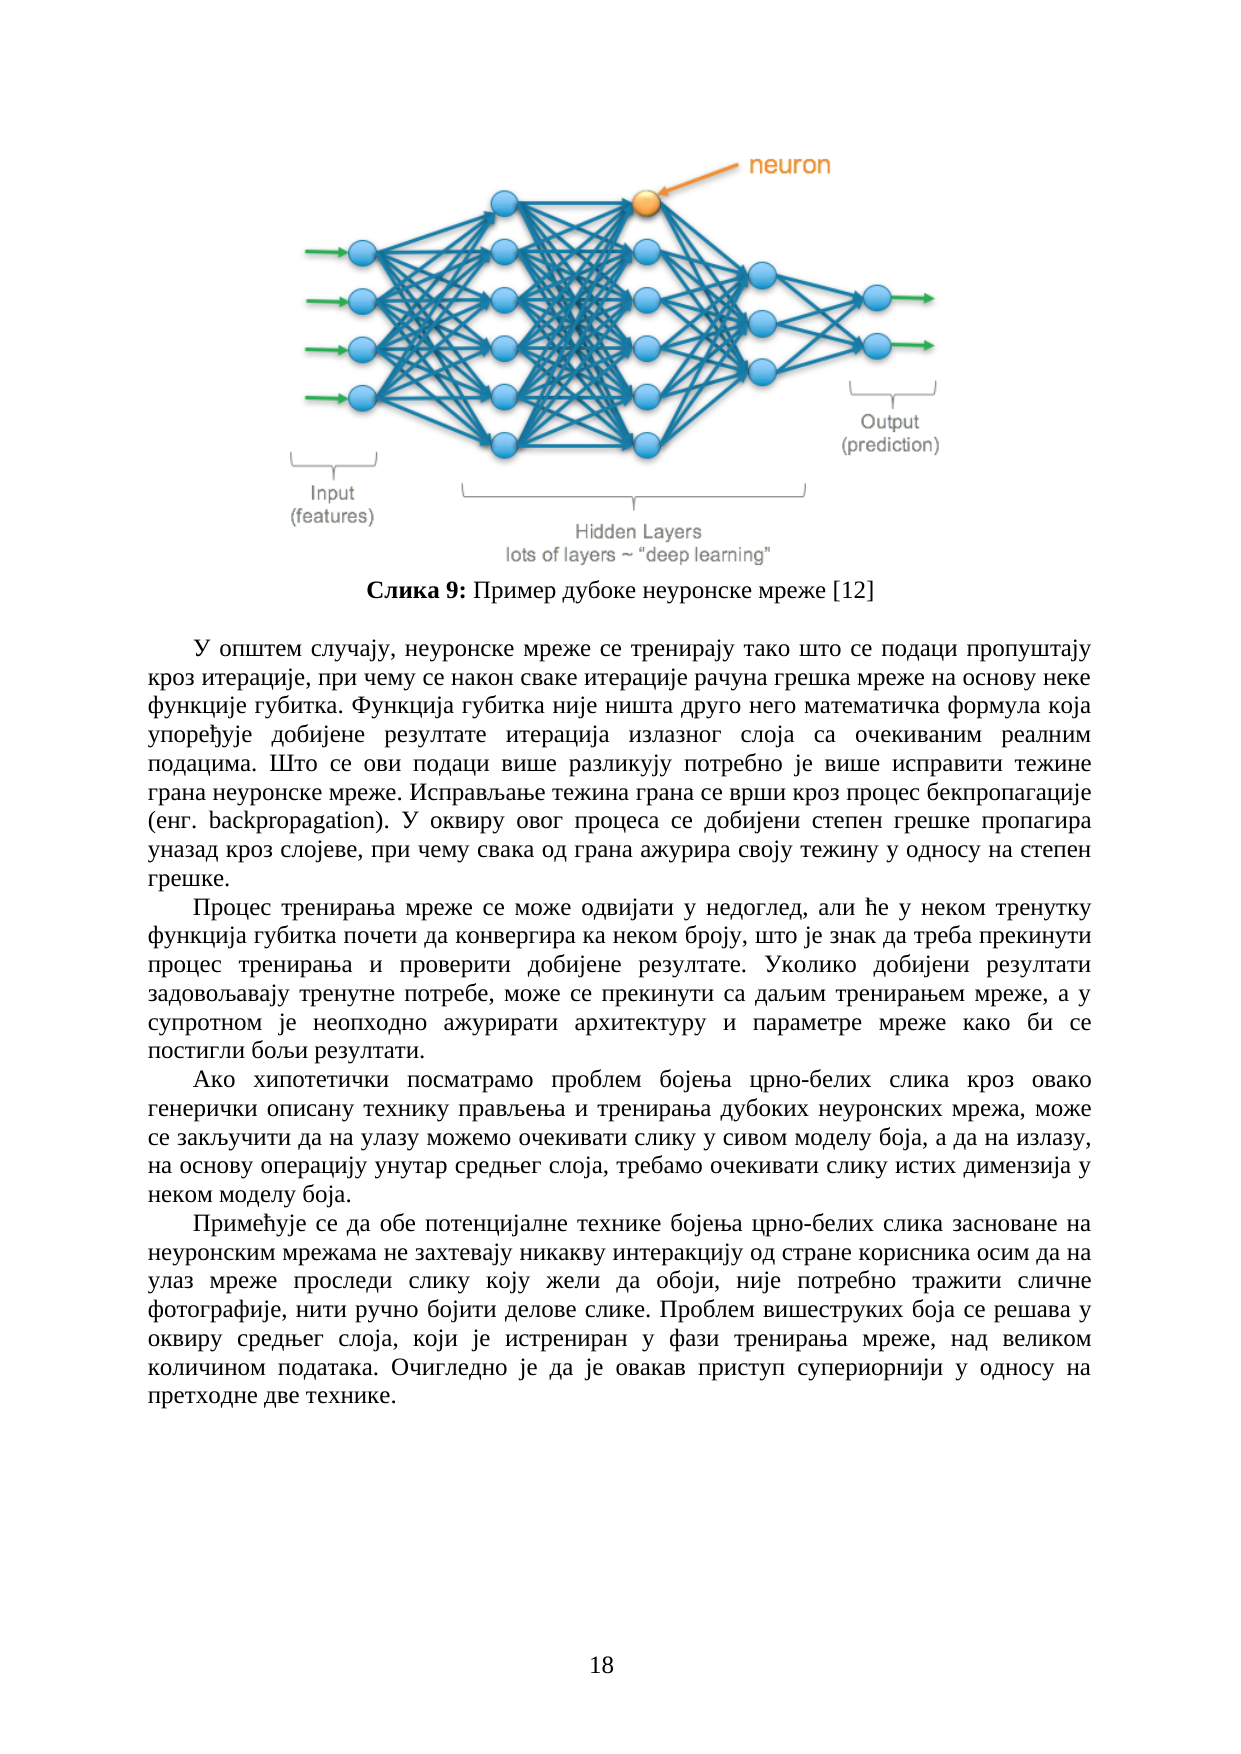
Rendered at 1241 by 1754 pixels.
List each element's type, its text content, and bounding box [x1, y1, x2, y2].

text Примећује се да обе потенцијалне технике бојења црно-белих слика засноване на неуронским мрежама не захтевају никакву интеракцију од стране корисника осим да на улаз мреже проследи слику коју жели да обоји, није потребно тражити сличне фотографије, нити ручно бојити делове слике. Проблем вишеструких боја се решава у оквиру средњег слоја, који је истрениран у фази тренирања мреже, над великом количином података. Очигледно је да је овакав приступ супериорнији у односу на претходне две технике. [148, 1208, 1092, 1409]
text У општем случају, неуронске мреже се тренирају тако што се подаци пропуштају кроз итерације, при чему се након сваке итерације рачуна грешка мреже на основу неке функције губитка. Функција губитка није ништа друго него математичка формула која упоређује добијене резултате итерација излазног слоја са очекиваним реалним подацима. Што се ови подаци више разликују потребно је више исправити тежине грана неуронске мреже. Исправљање тежина грана се врши кроз процес бекпропагације (енг. backpropagation). У оквиру овог процеса се добијени степен грешке пропагира уназад кроз слојеве, при чему свака од грана ажурира своју тежину у односу на степен грешке. [148, 633, 1092, 892]
text Процес тренирања мреже се може одвијати у недоглед, али ће у неком тренутку функција губитка почети да конвергира ка неком броју, што је знак да треба прекинути процес тренирања и проверити добијене резултате. Уколико добијени резултати задовољавају тренутне потребе, може се прекинути са даљим тренирањем мреже, а у супротном је неопходно ажурирати архитектуру и параметре мреже како би се постигли бољи резултати. [148, 892, 1092, 1064]
picture [271, 147, 969, 576]
text Слика 9: Пример дубоке неуронске мреже [12] [148, 575, 1092, 604]
text Ако хипотетички посматрамо проблем бојења црно-белих слика кроз овако генерички описану технику прављења и тренирања дубоких неуронских мрежа, може се закључити да на улазу можемо очекивати слику у сивом моделу боја, а да на излазу, на основу операцију унутар средњег слоја, требамо очекивати слику истих димензија у неком моделу боја. [148, 1064, 1092, 1208]
